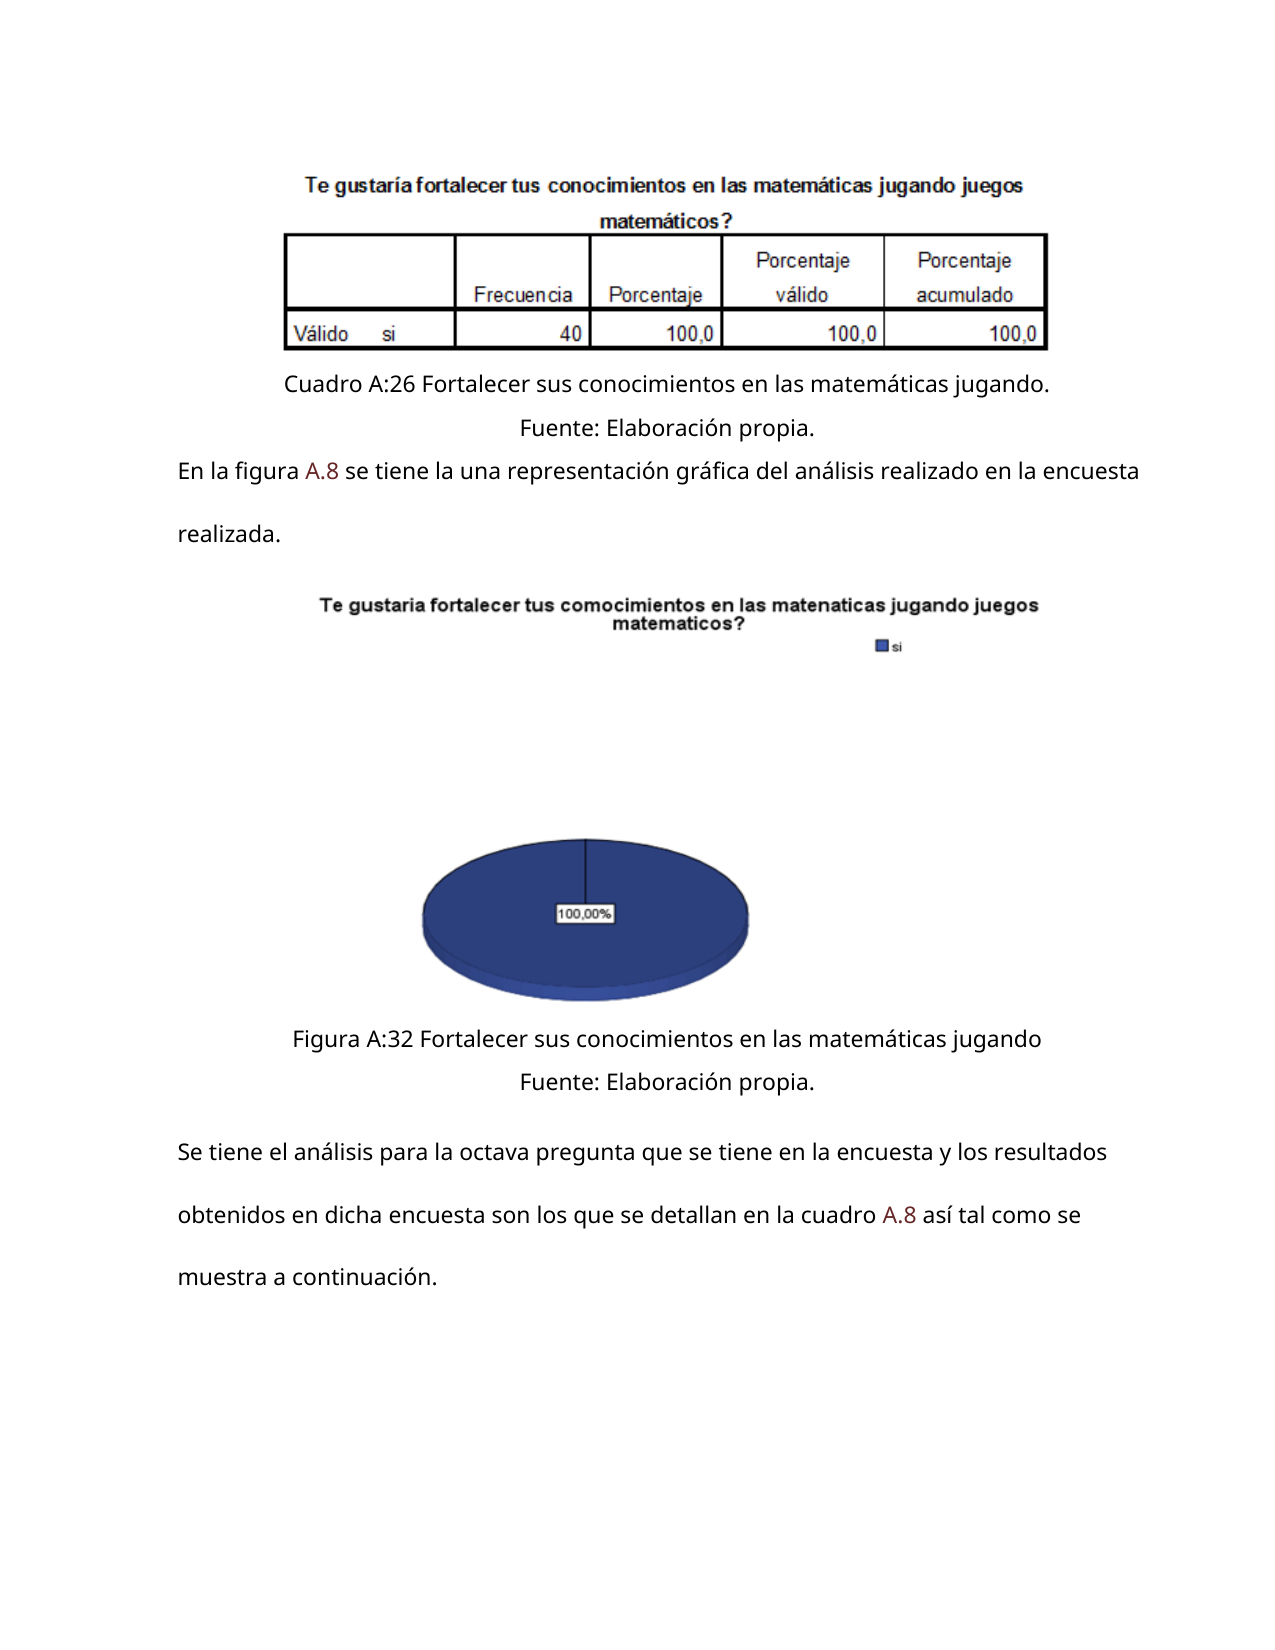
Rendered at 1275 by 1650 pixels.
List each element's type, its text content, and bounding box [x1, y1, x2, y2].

text Fuente: Elaboración propia. [177, 1066, 1157, 1097]
text Fuente: Elaboración propia. [177, 412, 1157, 443]
text Se tiene el análisis para la octava pregunta que se tiene en la encuesta y los resultados obtenidos en dicha encuesta son los que se detallan en la cuadro A.8 así tal como se muestra a continuación. [177, 1136, 1157, 1293]
text En la figura A.8 se tiene la una representación gráfica del análisis realizado en la encuesta realizada. [177, 455, 1157, 549]
